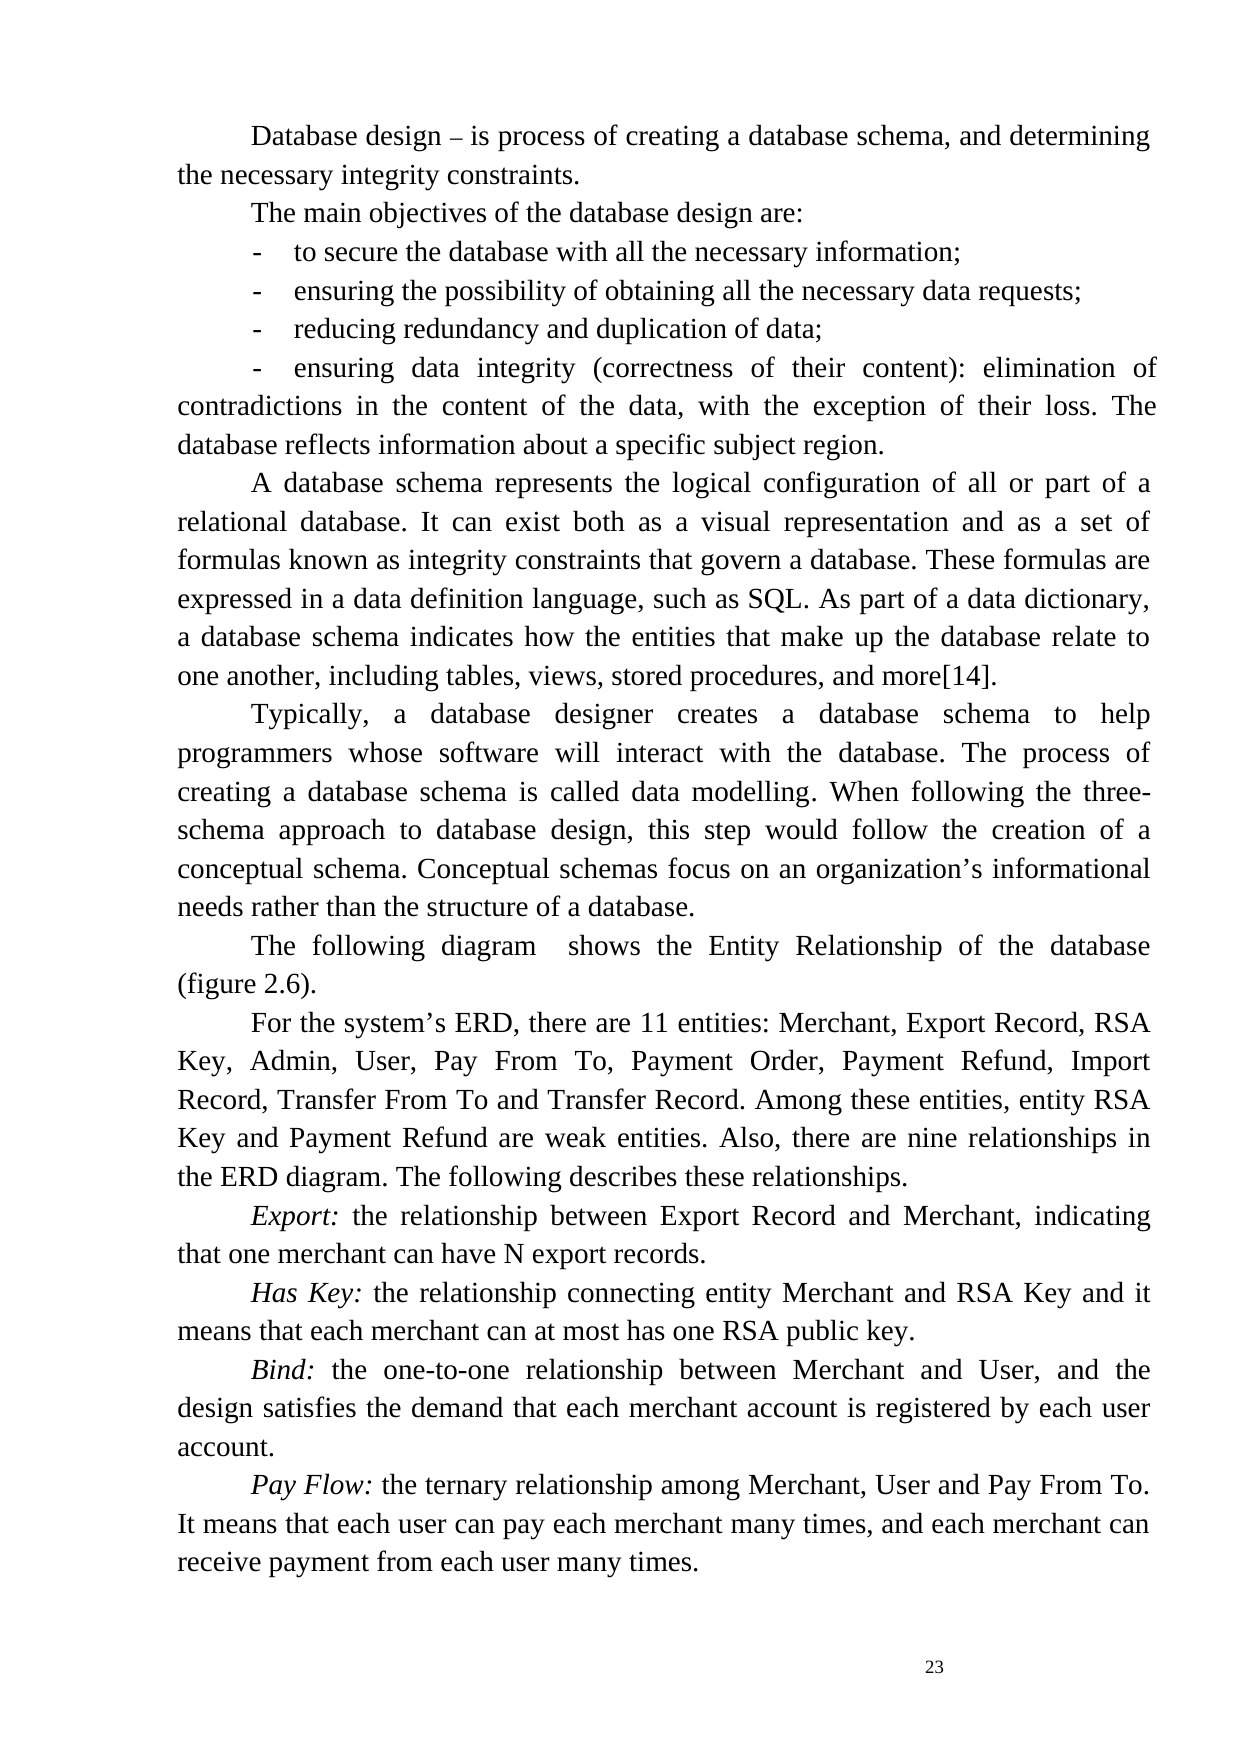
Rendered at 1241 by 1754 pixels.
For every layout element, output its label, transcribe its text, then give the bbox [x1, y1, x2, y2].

text The following diagram shows the Entity Relationship of the database (figure 2.6). [177, 928, 1152, 1000]
list to secure the database with all the necessary information; [177, 234, 1158, 268]
text Export: the relationship between Export Record and Merchant, indicating that one merchant can have N export records. [177, 1198, 1152, 1270]
text A database schema represents the logical configuration of all or part of a relational database. It can exist both as a visual representation and as a set of formulas known as integrity constraints that govern a database. These formulas are expressed in a data definition language, such as SQL. As part of a data dictionary, a database schema indicates how the entities that make up the database relate to one another, including tables, views, stored procedures, and more[14]. [177, 465, 1152, 692]
text Bind: the one-to-one relationship between Merchant and User, and the design satisfies the demand that each merchant account is registered by each user account. [177, 1352, 1152, 1462]
list reducing redundancy and duplication of data; [177, 311, 1158, 345]
text Database design – is process of creating a database schema, and determining the necessary integrity constraints. [177, 118, 1152, 191]
text Has Key: the relationship connecting entity Merchant and RSA Key and it means that each merchant can at most has one RSA public key. [177, 1275, 1152, 1347]
list ensuring data integrity (correctness of their content): elimination of contradictions in the content of the data, with the exception of their loss. The database reflects information about a specific subject region. [177, 350, 1158, 460]
text Pay Flow: the ternary relationship among Merchant, User and Pay From To. It means that each user can pay each merchant many times, and each merchant can receive payment from each user many times. [177, 1467, 1152, 1578]
text For the system’s ERD, there are 11 entities: Merchant, Export Record, RSA Key, Admin, User, Pay From To, Payment Order, Payment Refund, Import Record, Transfer From To and Transfer Record. Among these entities, entity RSA Key and Payment Refund are weak entities. Also, there are nine relationships in the ERD diagram. The following describes these relationships. [177, 1005, 1152, 1193]
text Typically, a database designer creates a database schema to help programmers whose software will interact with the database. The process of creating a database schema is called data modelling. When following the three-schema approach to database design, this step would follow the creation of a conceptual schema. Conceptual schemas focus on an organization’s informational needs rather than the structure of a database. [177, 697, 1152, 923]
list ensuring the possibility of obtaining all the necessary data requests; [177, 273, 1158, 306]
text The main objectives of the database design are: [177, 196, 1152, 229]
